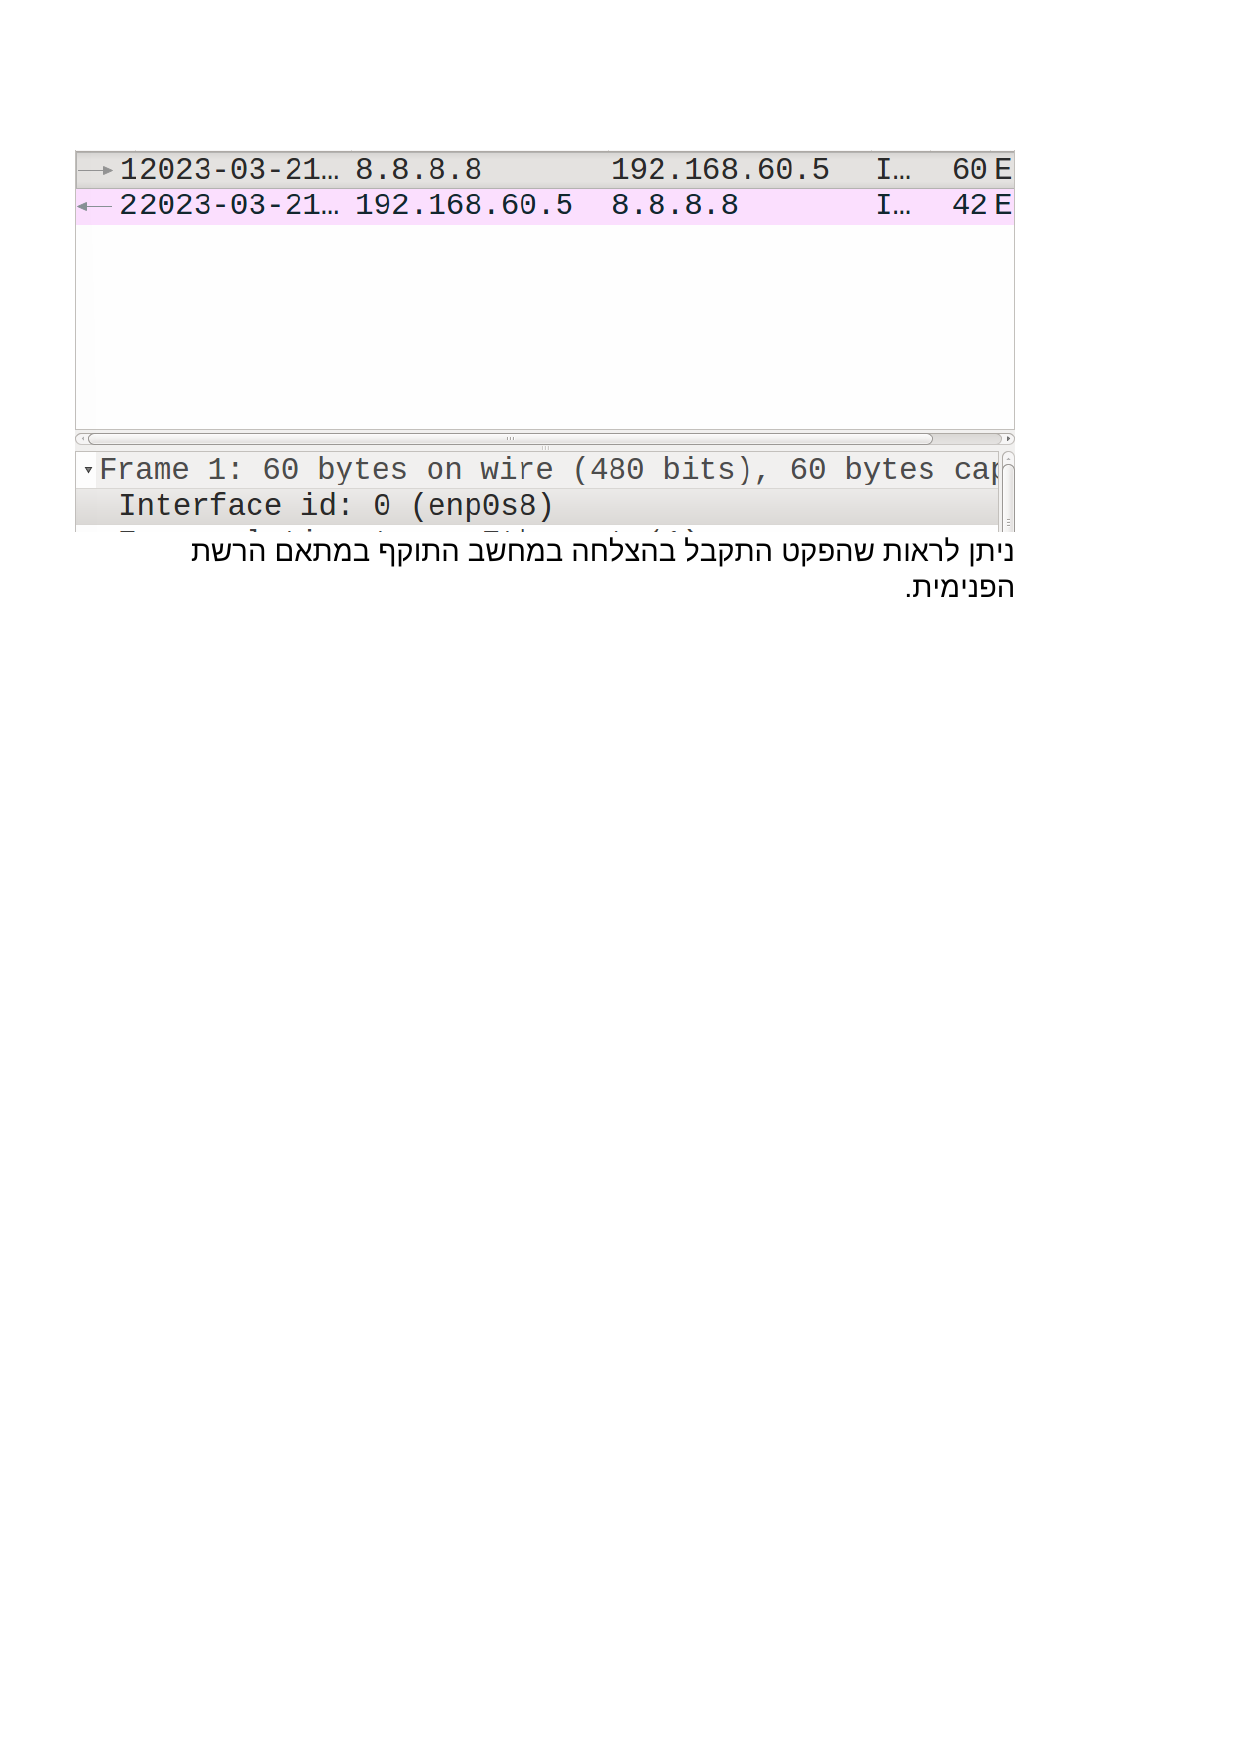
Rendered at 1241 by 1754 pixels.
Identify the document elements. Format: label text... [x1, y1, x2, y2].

list ניתן לראות שהפקט התקבל בהצלחה במחשב התוקף במתאם הרשת הפנימית. [150, 534, 1015, 604]
picture [75, 150, 1015, 532]
